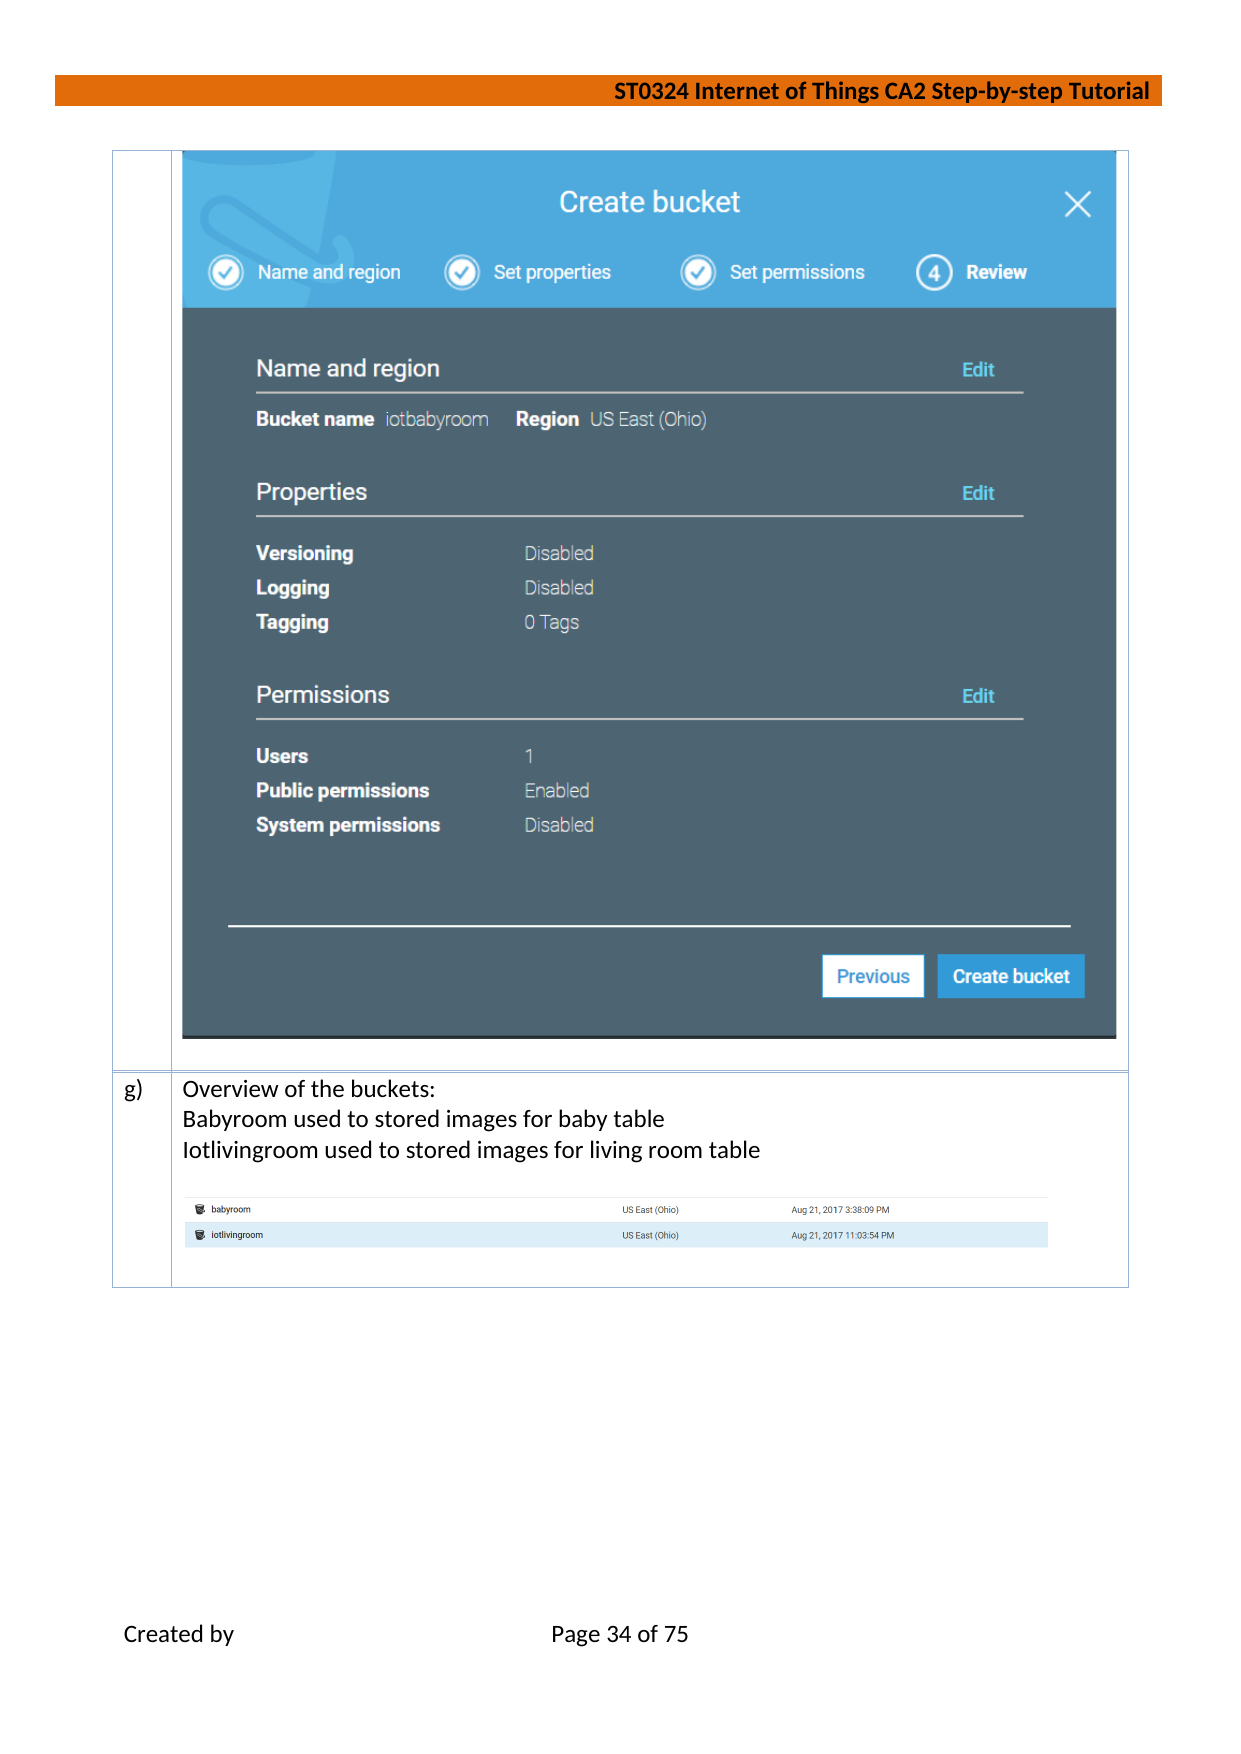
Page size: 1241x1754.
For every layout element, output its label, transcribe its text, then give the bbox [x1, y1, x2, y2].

table_cell f) [113, 151, 171, 1069]
table_cell Overview of the buckets: Babyroom used to stored images for baby table Iotlivingroom used to stored images for living room table [172, 1073, 1128, 1287]
picture [182, 1194, 1053, 1256]
picture [182, 151, 1117, 1039]
table_cell g) [113, 1073, 171, 1287]
table_cell Create bucket [172, 151, 1128, 1069]
